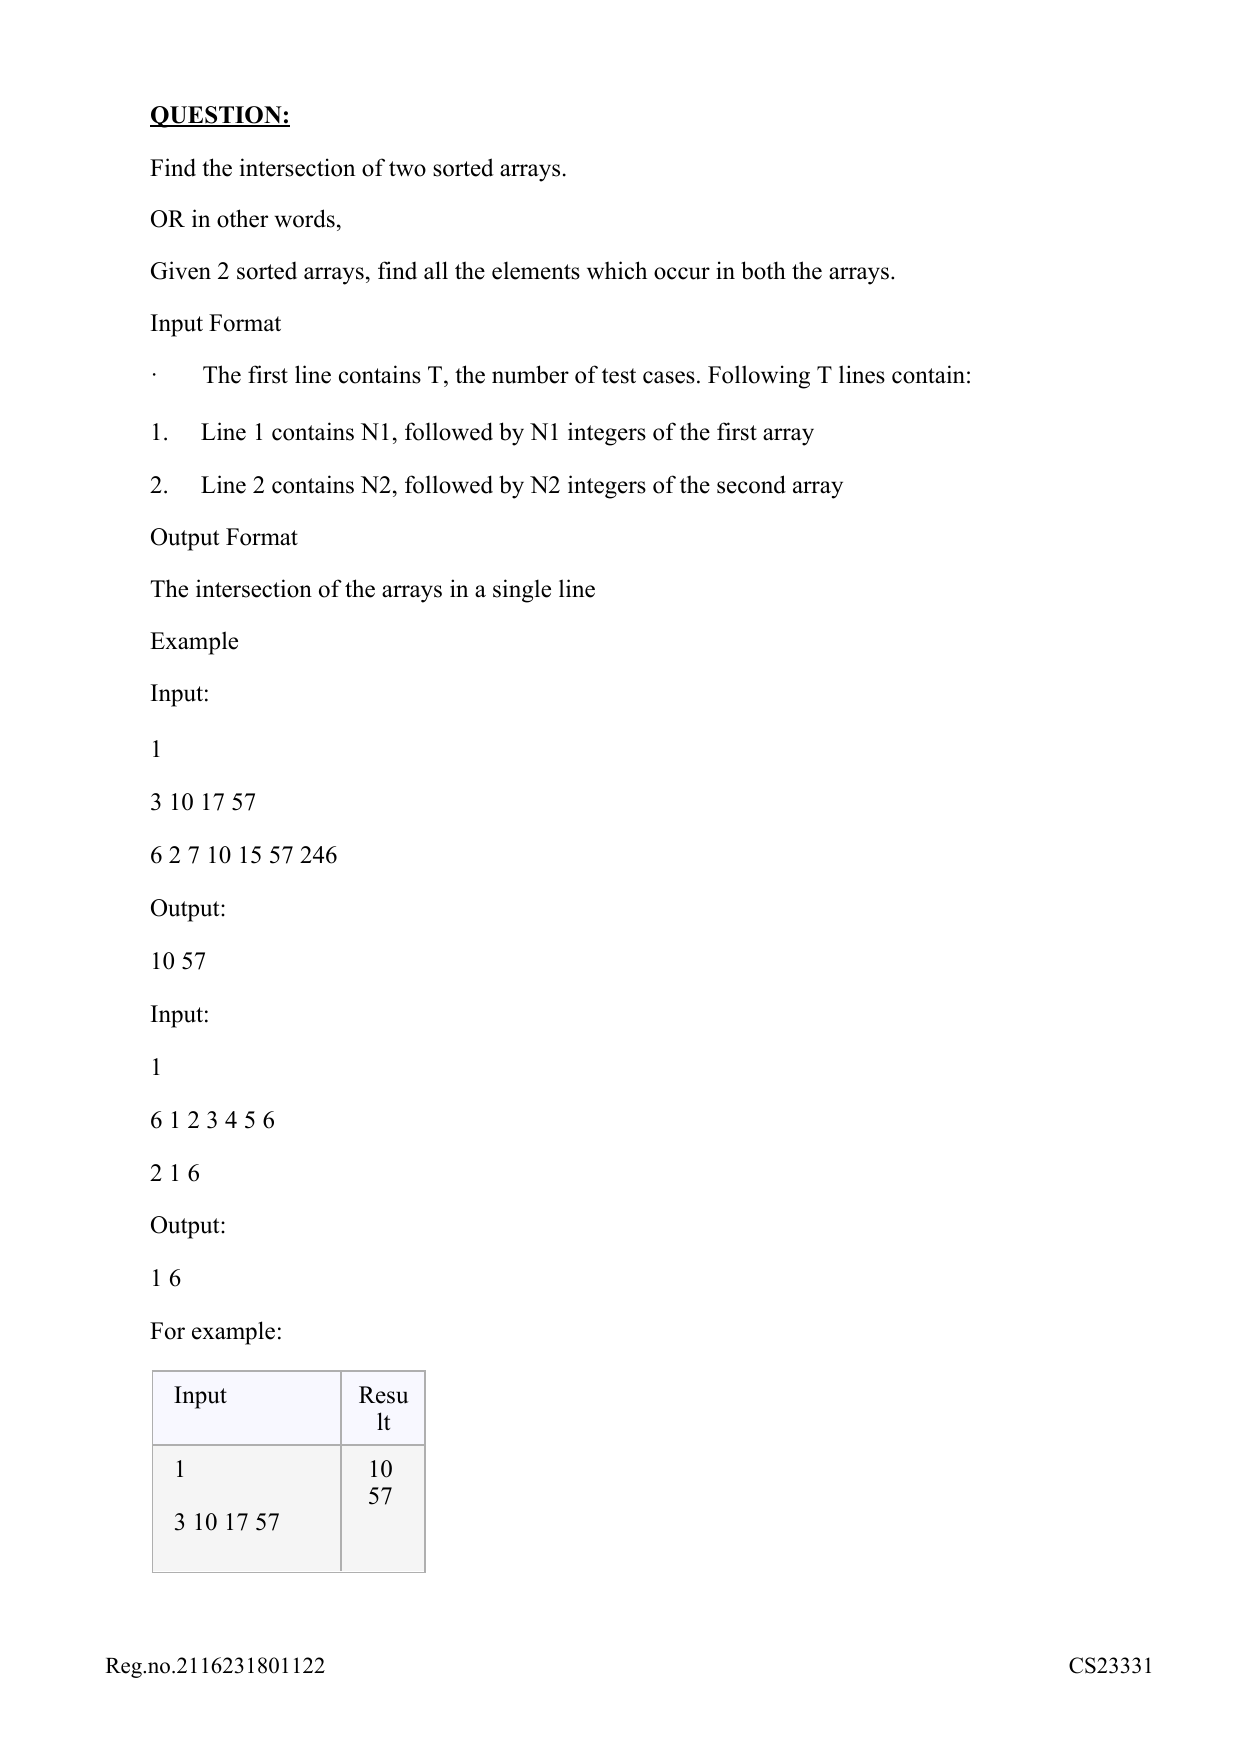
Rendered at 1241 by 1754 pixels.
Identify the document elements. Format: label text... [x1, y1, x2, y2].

list Line 2 contains N2, followed by N2 integers of the second array Output Format [150, 471, 844, 551]
text Input: [150, 1000, 1155, 1027]
text QUESTION: [150, 101, 1155, 129]
text 6 1 2 3 4 5 6 [150, 1106, 1155, 1133]
table_header Result [342, 1372, 424, 1444]
text 10 57 [150, 947, 1155, 974]
text Output: [150, 1211, 1155, 1239]
text 1 [150, 1053, 1155, 1080]
text 6 2 7 10 15 57 246 [150, 841, 1155, 869]
list Line 1 contains N1, followed by N1 integers of the first array [150, 418, 1155, 446]
table_header Input [153, 1372, 340, 1444]
text Input: [150, 679, 1155, 707]
text For example: [150, 1317, 1155, 1345]
text Output: [150, 894, 1155, 922]
table_cell 10 57 [342, 1446, 424, 1571]
text 1 6 [150, 1264, 1155, 1292]
text Given 2 sorted arrays, find all the elements which occur in both the arrays. Input Format [150, 257, 897, 337]
text The intersection of the arrays in a single line Example [150, 575, 673, 655]
table_cell 1 3 10 17 57 [153, 1446, 340, 1571]
text 3 10 17 57 [150, 788, 1155, 816]
text Find the intersection of two sorted arrays. OR in other words, [150, 154, 593, 233]
text 1 [150, 735, 1155, 763]
text 2 1 6 [150, 1159, 1155, 1186]
text · The first line contains T, the number of test cases. Following T lines contain: [150, 361, 1155, 389]
